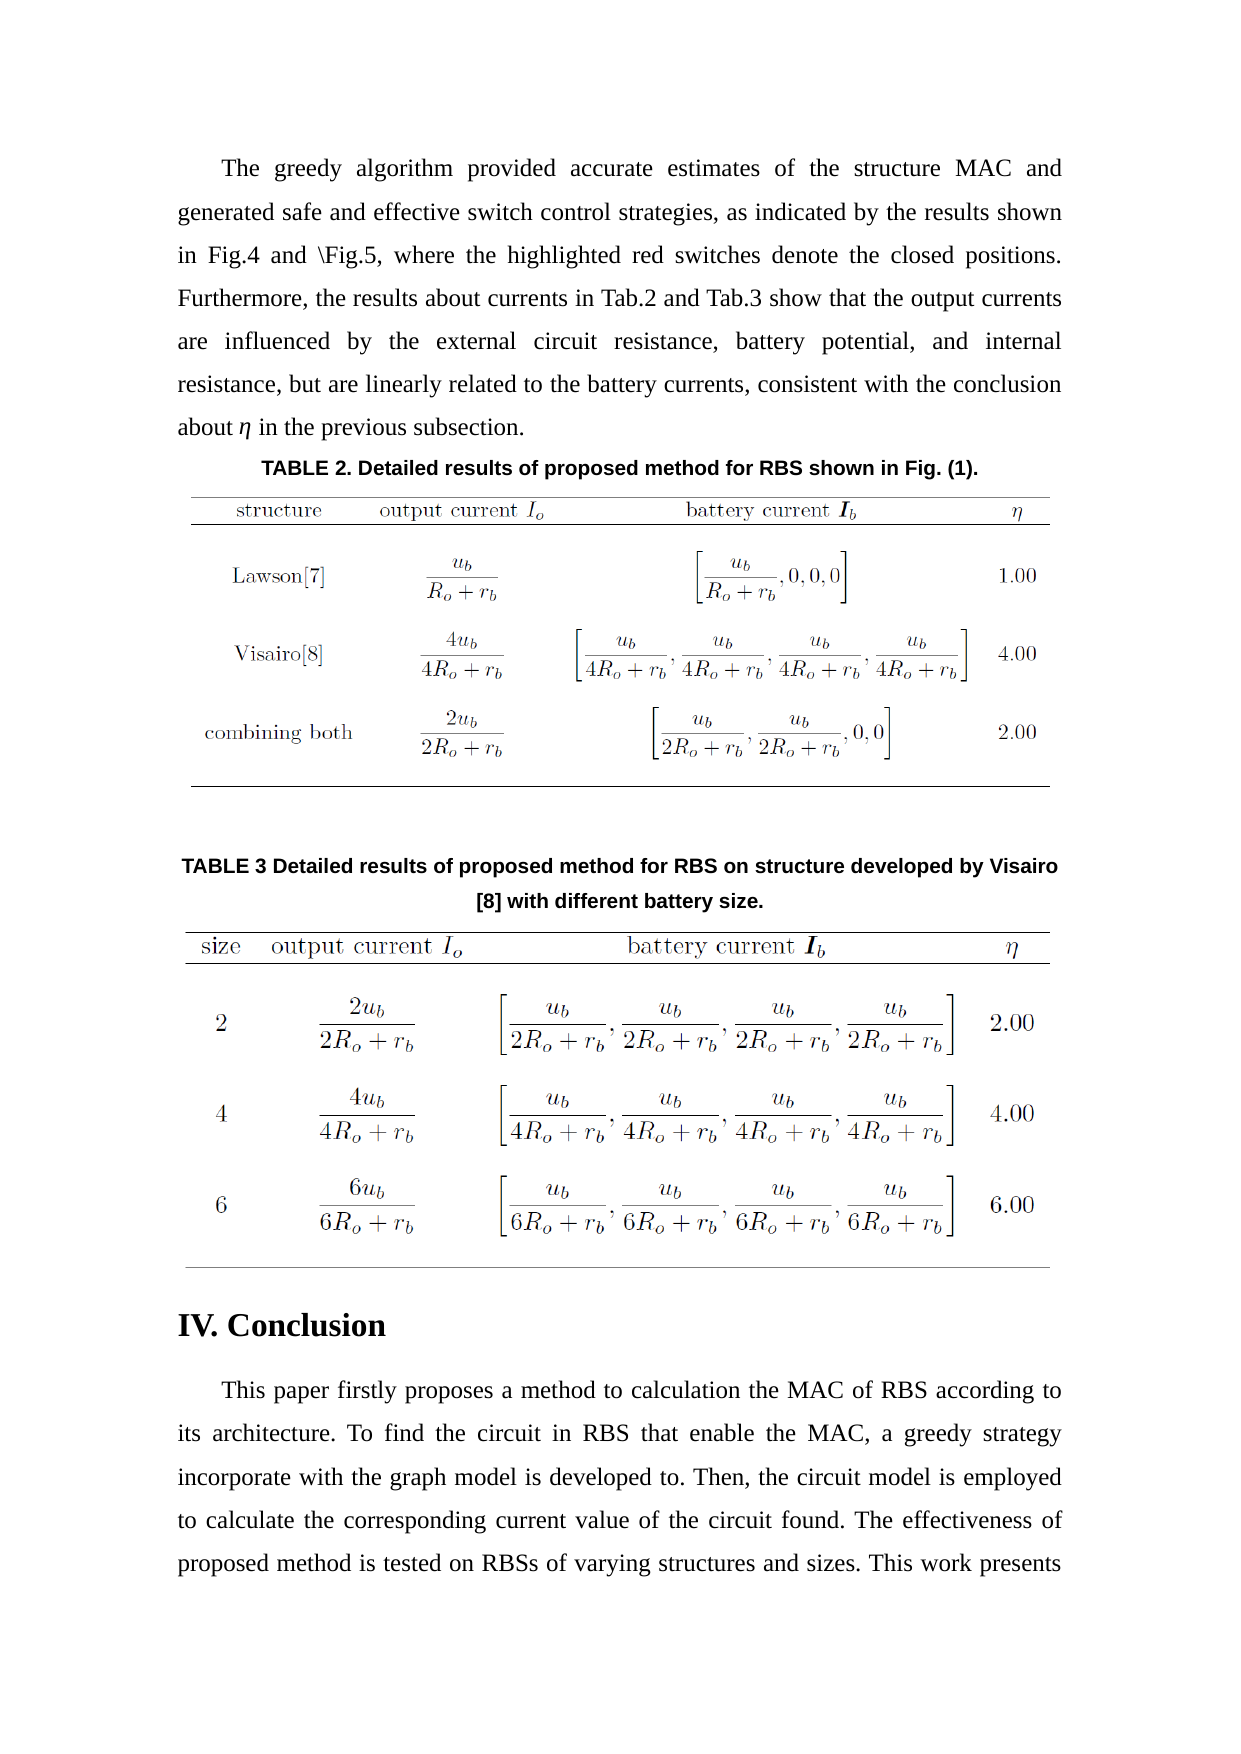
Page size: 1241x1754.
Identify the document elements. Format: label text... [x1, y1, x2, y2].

text The greedy algorithm provided accurate estimates of the structure MAC and generated safe and effective switch control strategies, as indicated by the results shown in Fig.4 and \Fig.5, where the highlighted red switches denote the closed positions. Furthermore, the results about currents in Tab.2 and Tab.3 show that the output currents are influenced by the external circuit resistance, battery potential, and internal resistance, but are linearly related to the battery currents, consistent with the conclusion about in the previous subsection. [177, 153, 1063, 441]
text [177, 1375, 1063, 1577]
text TABLE 3 Detailed results of proposed method for RBS on structure developed by Visairo [8] with different battery size. [177, 853, 1063, 913]
text IV. Conclusion [177, 1305, 1063, 1344]
picture [177, 925, 1063, 1279]
text TABLE 2. Detailed results of proposed method for RBS shown in Fig. (1). [177, 455, 1063, 479]
picture [177, 491, 1063, 796]
